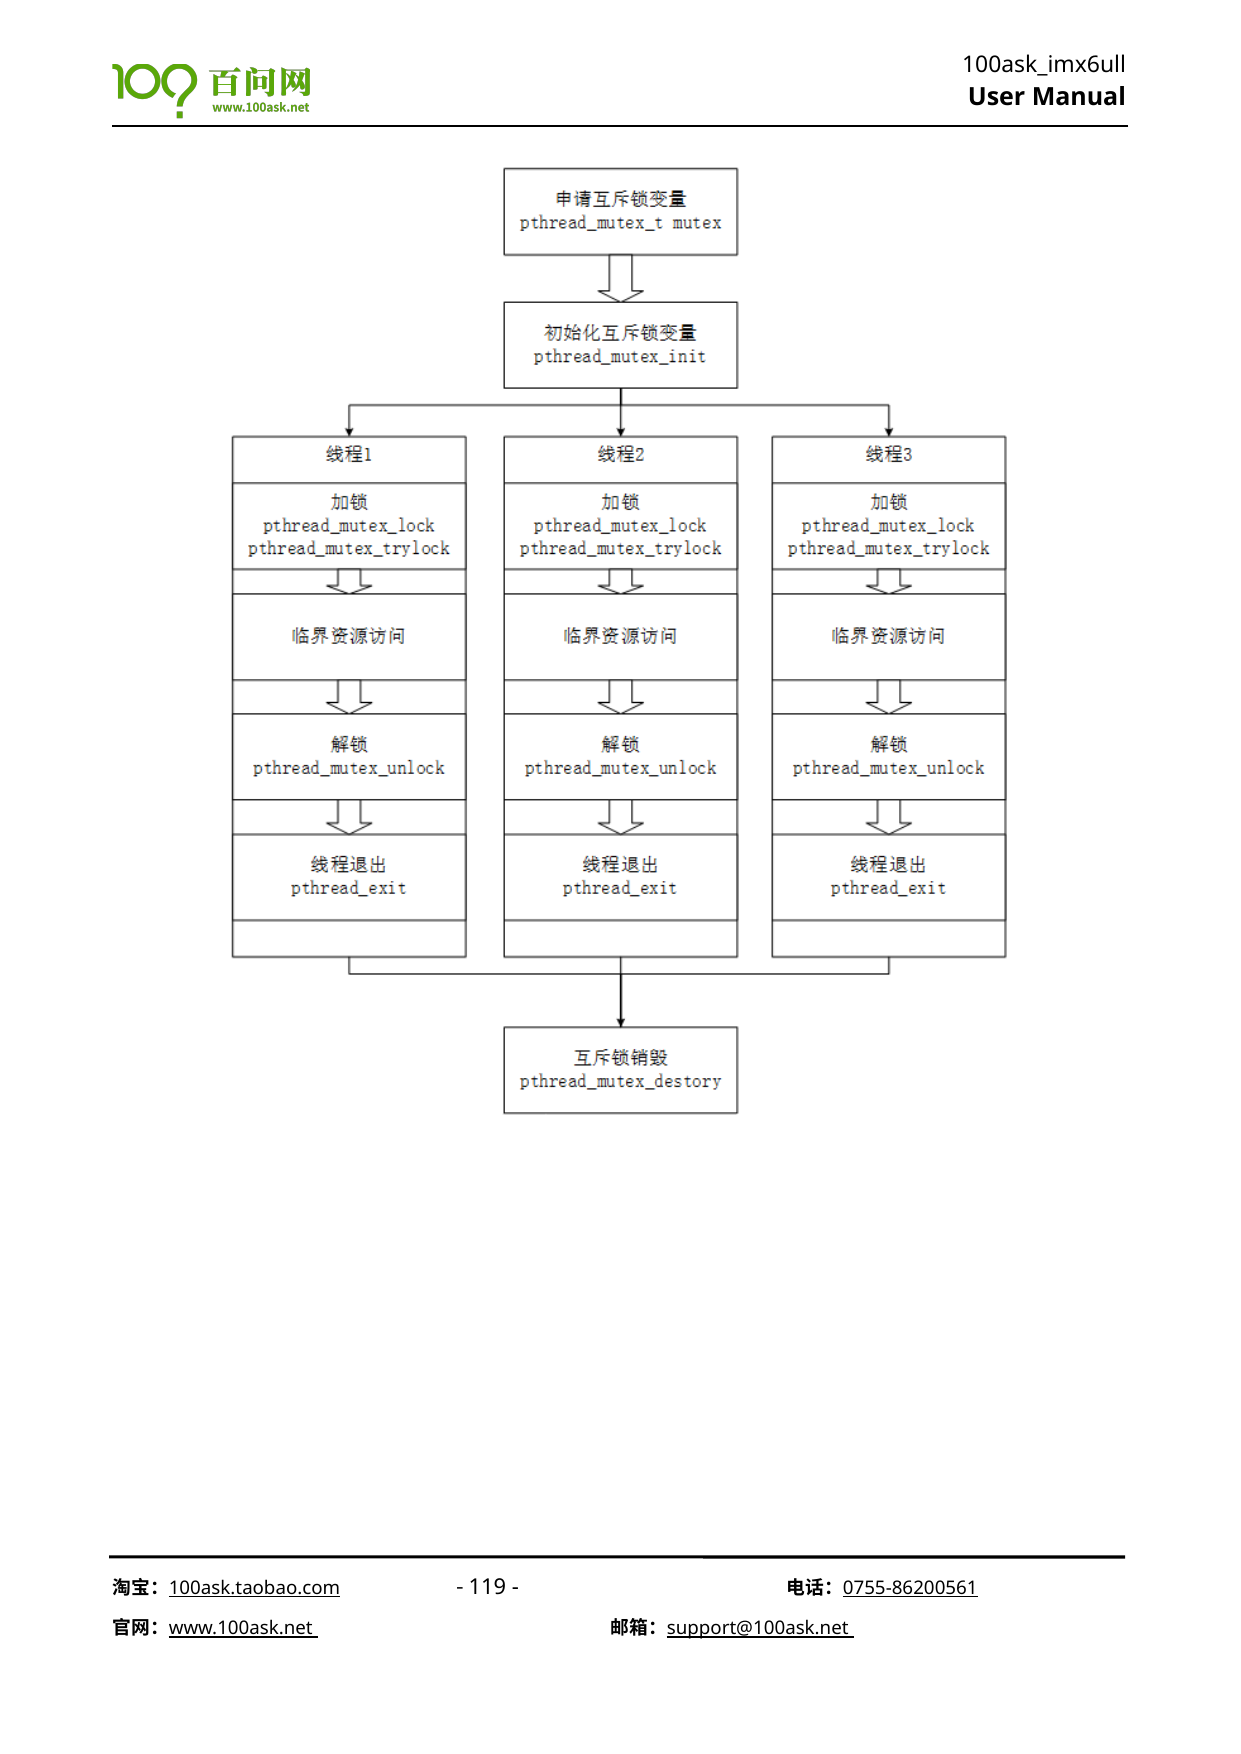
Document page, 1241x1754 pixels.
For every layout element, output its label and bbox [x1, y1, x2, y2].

picture [112, 64, 310, 124]
picture [218, 154, 1022, 1125]
